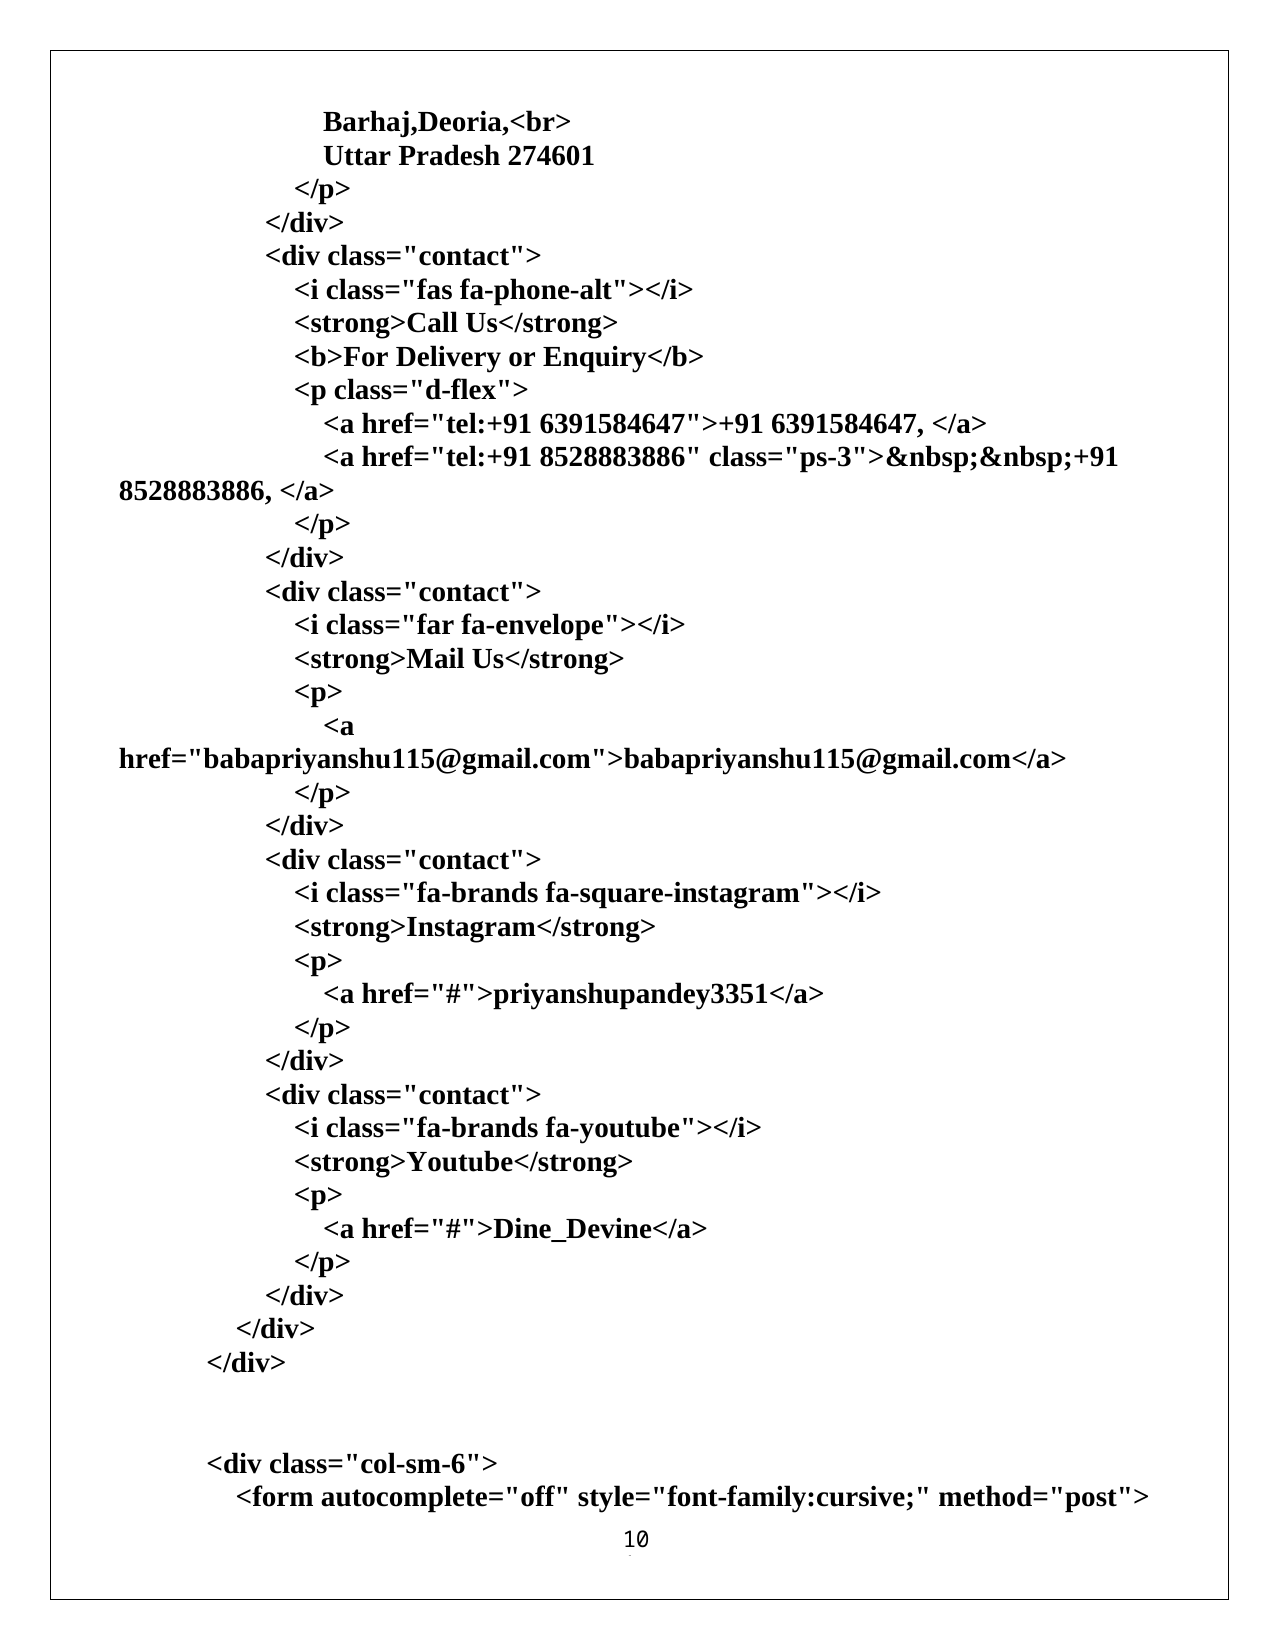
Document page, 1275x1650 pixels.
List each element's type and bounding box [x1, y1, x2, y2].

text [119, 104, 1228, 1513]
